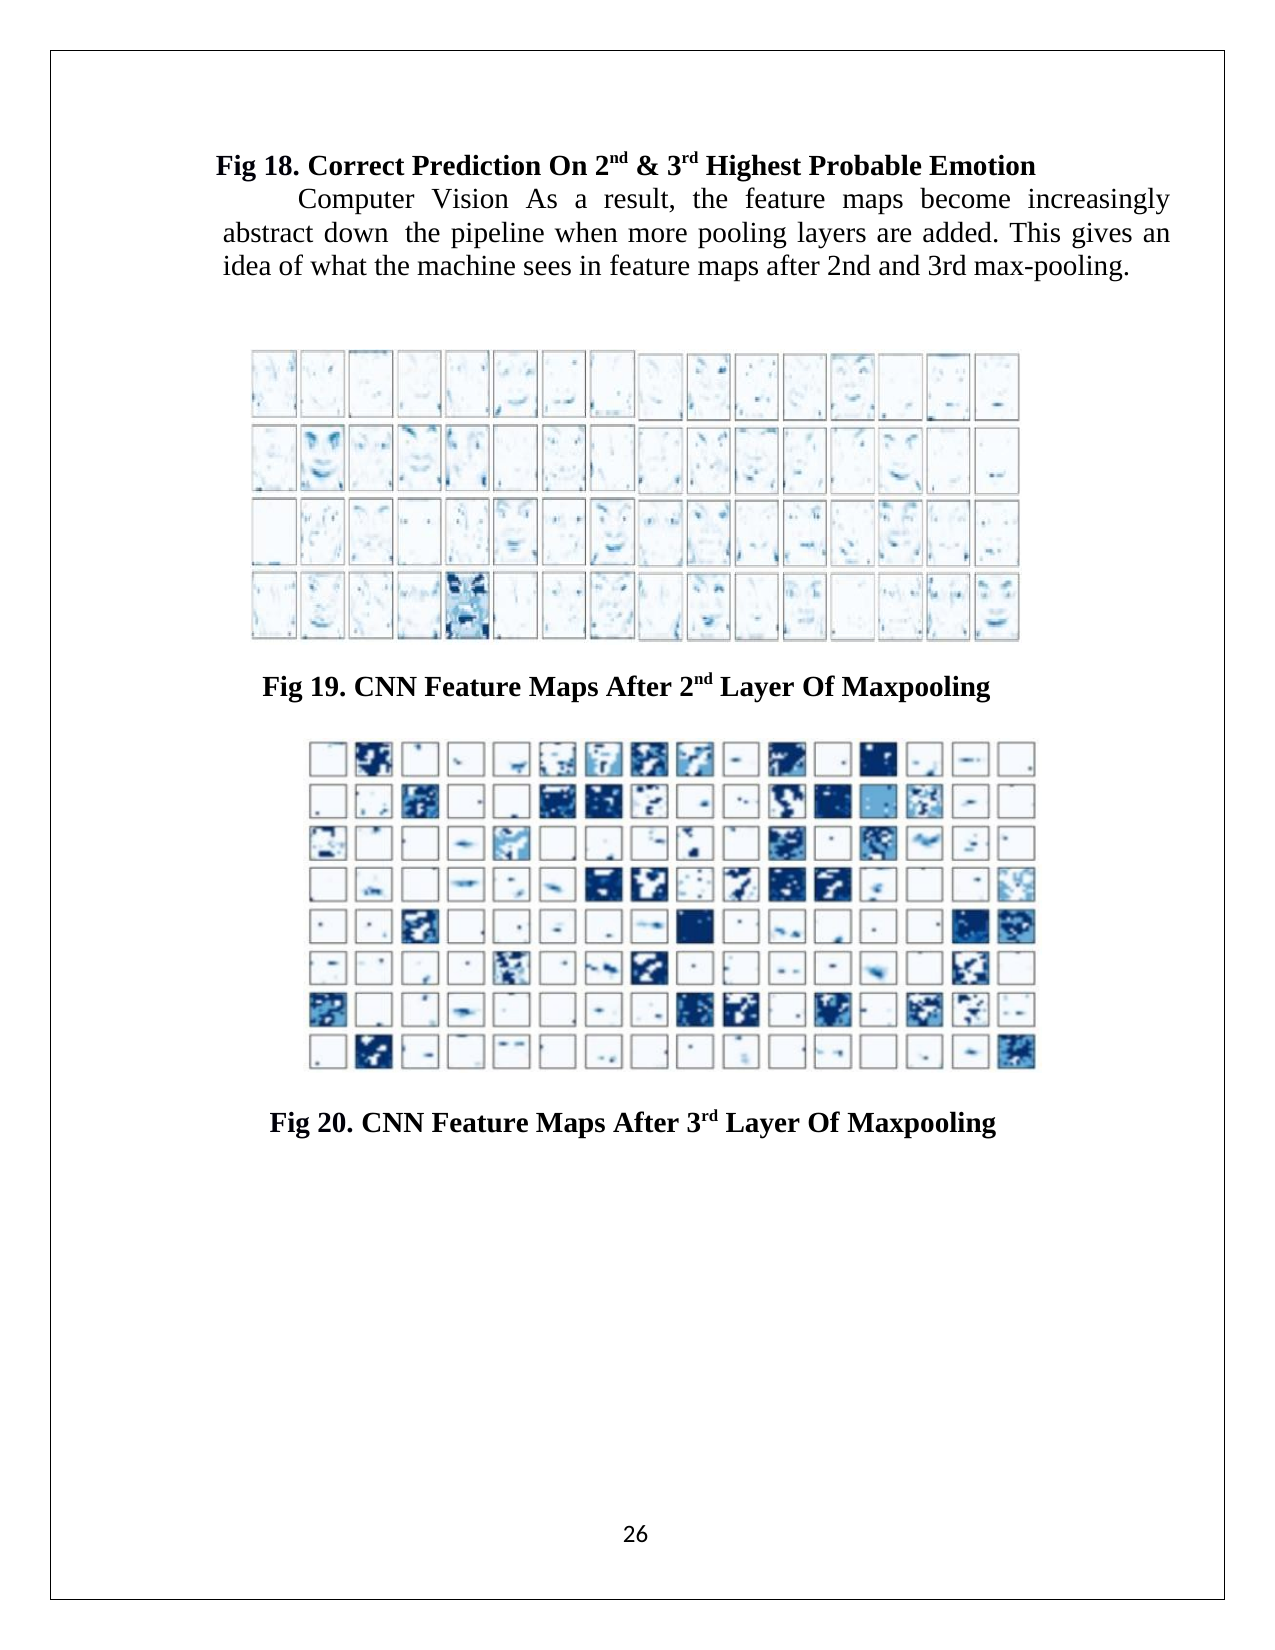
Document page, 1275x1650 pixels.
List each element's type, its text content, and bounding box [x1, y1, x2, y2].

text Fig 20. CNN Feature Maps After 3rd Layer Of Maxpooling [109, 1107, 1171, 1139]
text Fig 18. Correct Prediction On 2nd & 3rd Highest Probable Emotion [135, 148, 1171, 181]
text Computer Vision As a result, the feature maps become increasingly abstract down the pipeline when more pooling layers are added. This gives an idea of what the machine sees in feature maps after 2nd and 3rd max-pooling. [223, 181, 1171, 282]
text Fig 19. CNN Feature Maps After 2nd Layer Of Maxpooling [109, 670, 1171, 703]
picture [250, 349, 1023, 645]
picture [303, 738, 1043, 1073]
